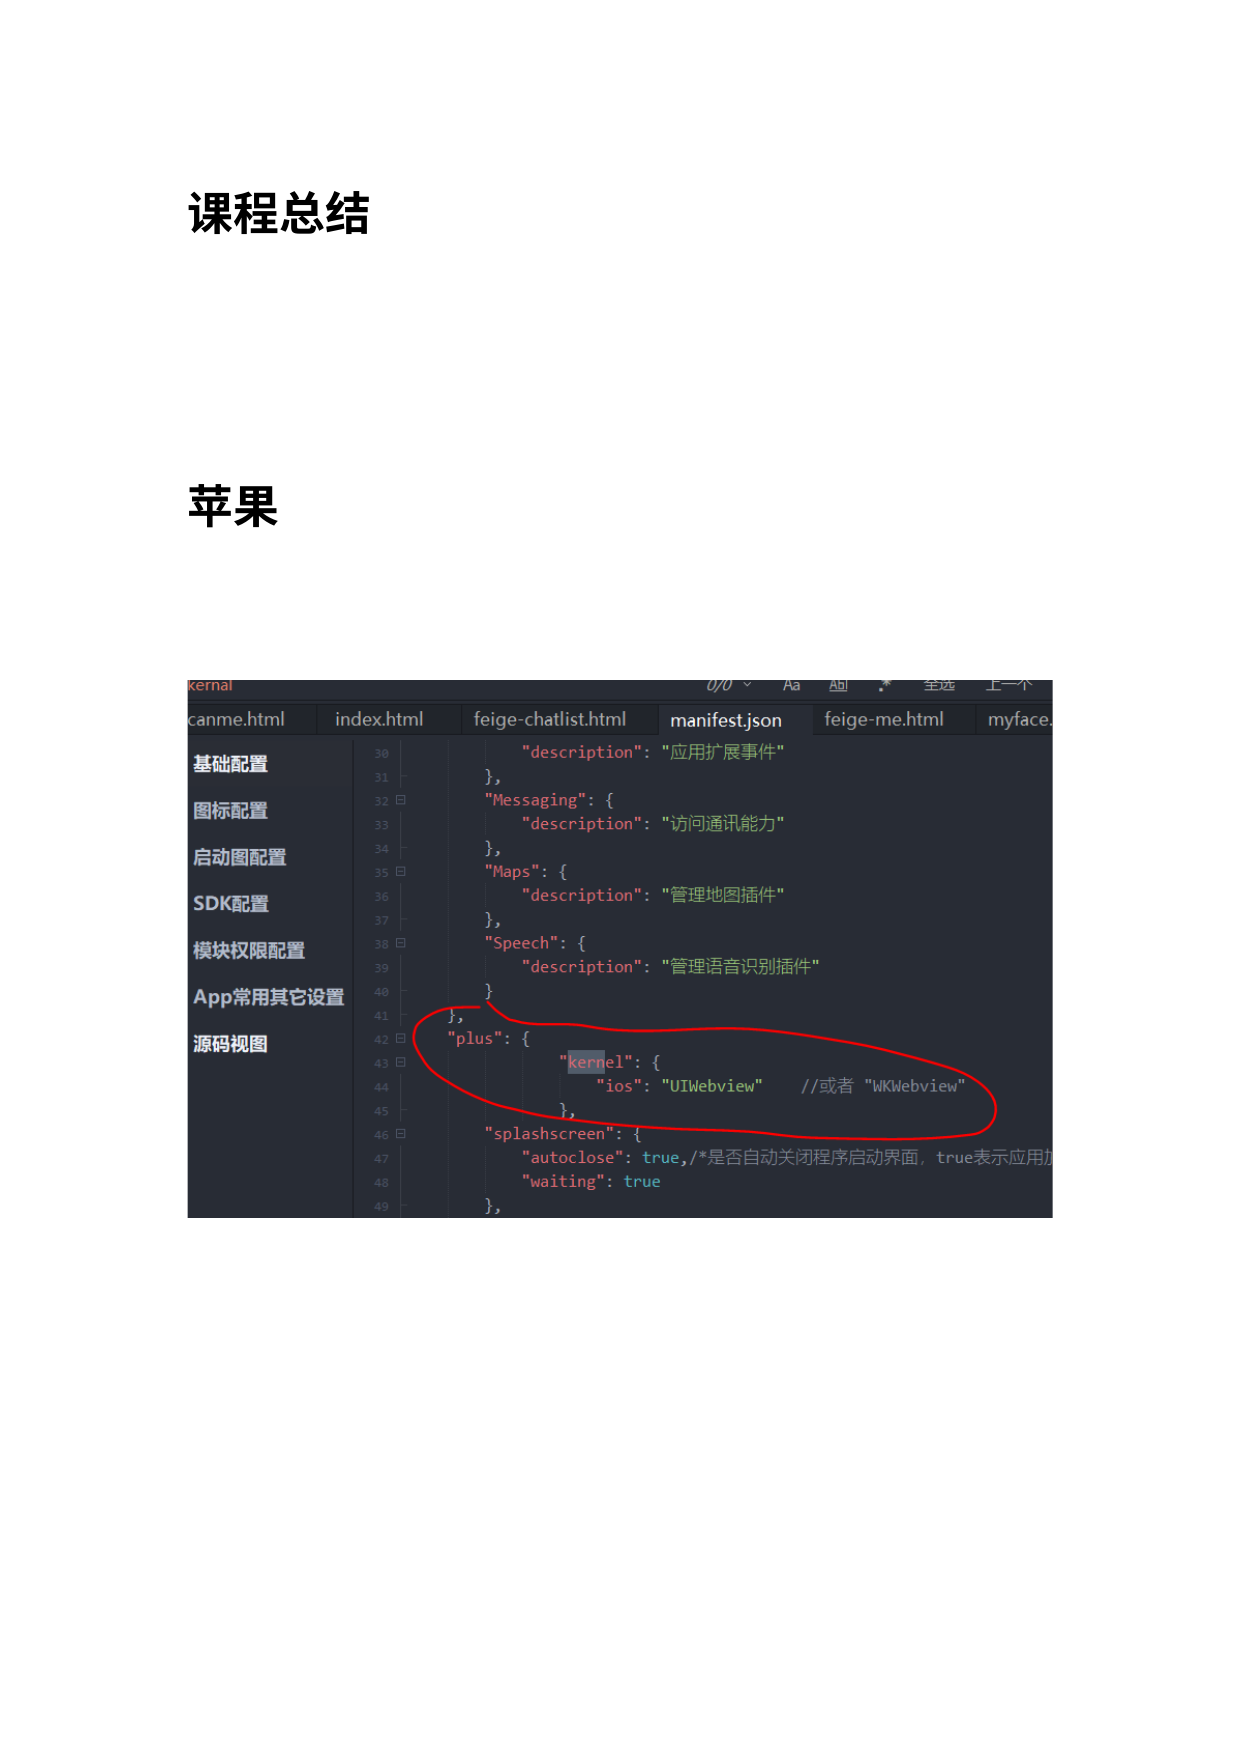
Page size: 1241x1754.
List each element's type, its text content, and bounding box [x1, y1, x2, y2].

picture [187, 680, 1053, 1218]
subtitle 苹果 [187, 455, 1053, 553]
subtitle 课程总结 [187, 162, 1053, 259]
